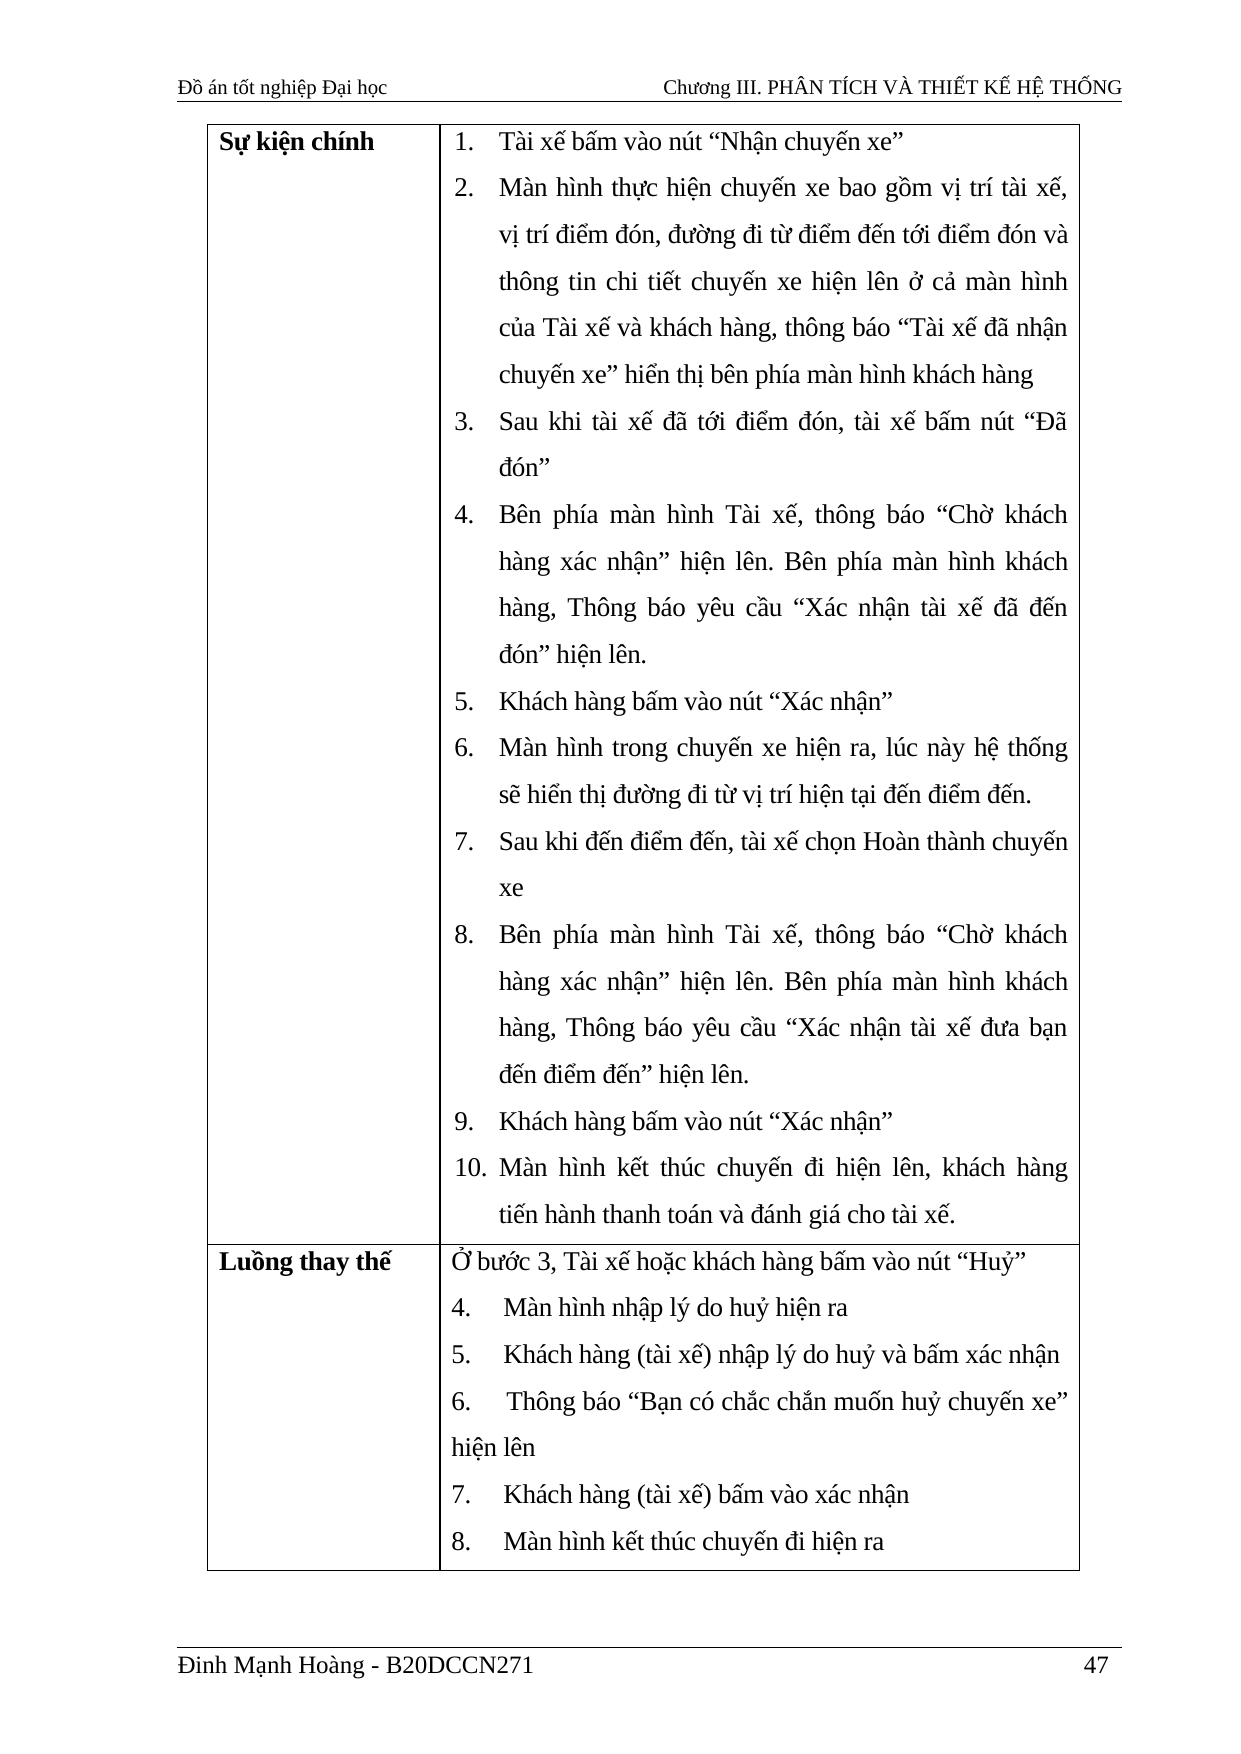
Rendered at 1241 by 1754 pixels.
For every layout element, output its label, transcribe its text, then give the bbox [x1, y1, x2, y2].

table_cell Tài xế bấm vào nút “Nhận chuyến xe” Màn hình thực hiện chuyến xe bao gồm vị trí tài xế, vị trí điểm đón, đường đi từ điểm đến tới điểm đón và thông tin chi tiết chuyến xe hiện lên ở cả màn hình của Tài xế và khách hàng, thông báo “Tài xế đã nhận chuyến xe” hiển thị bên phía màn hình khách hàng Sau khi tài xế đã tới điểm đón, tài xế bấm nút “Đã đón” Bên phía màn hình Tài xế, thông báo “Chờ khách hàng xác nhận” hiện lên. Bên phía màn hình khách hàng, Thông báo yêu cầu “Xác nhận tài xế đã đến đón” hiện lên. Khách hàng bấm vào nút “Xác nhận” Màn hình trong chuyến xe hiện ra, lúc này hệ thống sẽ hiển thị đường đi từ vị trí hiện tại đến điểm đến. Sau khi đến điểm đến, tài xế chọn Hoàn thành chuyến xe Bên phía màn hình Tài xế, thông báo “Chờ khách hàng xác nhận” hiện lên. Bên phía màn hình khách hàng, Thông báo yêu cầu “Xác nhận tài xế đưa bạn đến điểm đến” hiện lên. Khách hàng bấm vào nút “Xác nhận” Màn hình kết thúc chuyến đi hiện lên, khách hàng tiến hành thanh toán và đánh giá cho tài xế. [441, 125, 1079, 1243]
table_cell Sự kiện chính [208, 125, 439, 1243]
table_cell Ở bước 3, Tài xế hoặc khách hàng bấm vào nút “Huỷ” 4. Màn hình nhập lý do huỷ hiện ra 5. Khách hàng (tài xế) nhập lý do huỷ và bấm xác nhận 6. Thông báo “Bạn có chắc chắn muốn huỷ chuyến xe” hiện lên 7. Khách hàng (tài xế) bấm vào xác nhận 8. Màn hình kết thúc chuyến đi hiện ra [441, 1245, 1079, 1570]
table_cell Luồng thay thế [208, 1245, 439, 1570]
